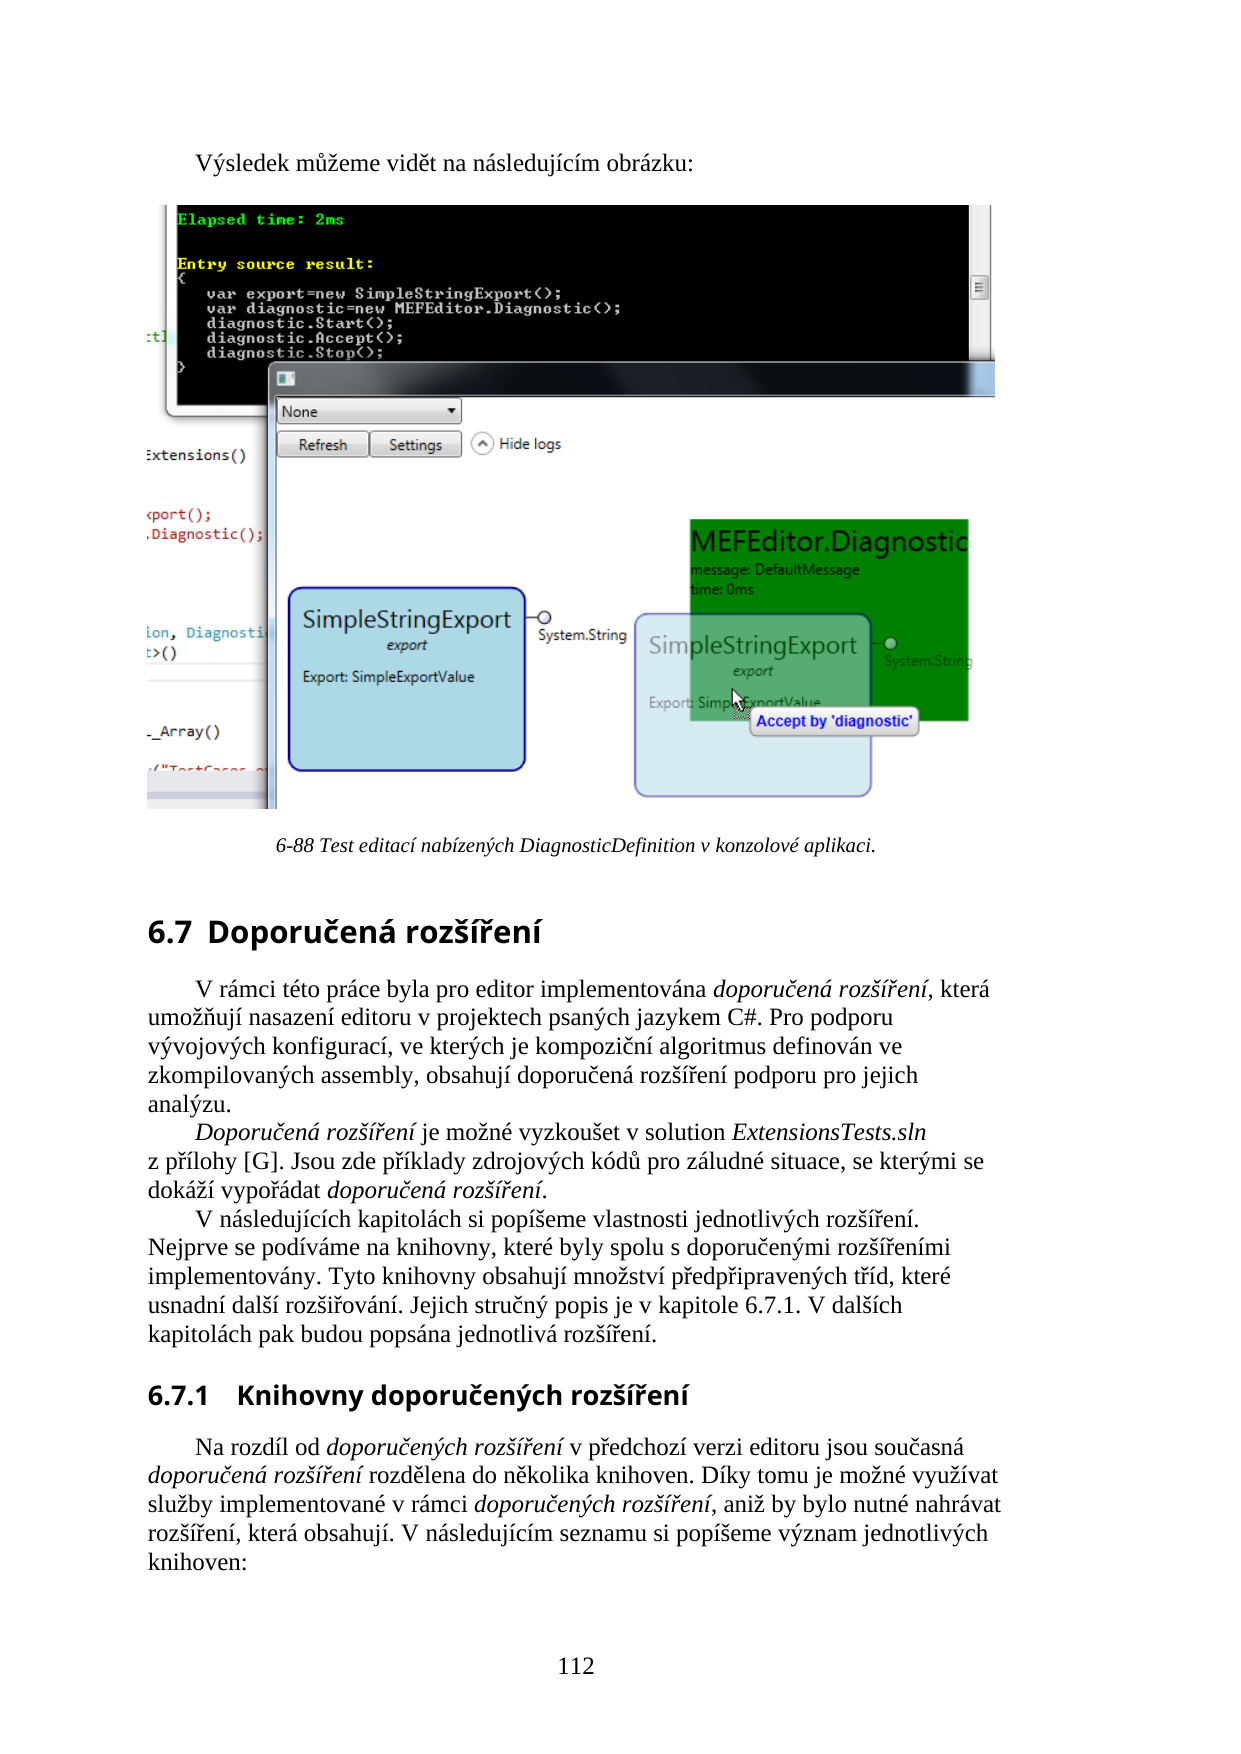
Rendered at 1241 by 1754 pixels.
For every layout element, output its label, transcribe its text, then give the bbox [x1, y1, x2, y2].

subtitle Knihovny doporučených rozšíření [148, 1377, 1004, 1413]
text Na rozdíl od doporučených rozšíření v předchozí verzi editoru jsou současná doporučená rozšíření rozdělena do několika knihoven. Díky tomu je možné využívat služby implementované v rámci doporučených rozšíření, aniž by bylo nutné nahrávat rozšíření, která obsahují. V následujícím seznamu si popíšeme význam jednotlivých knihoven: [148, 1432, 1004, 1576]
text V následujících kapitolách si popíšeme vlastnosti jednotlivých rozšíření. Nejprve se podíváme na knihovny, které byly spolu s doporučenými rozšířeními implementovány. Tyto knihovny obsahují množství předpřipravených tříd, které usnadní další rozšiřování. Jejich stručný popis je v kapitole 6.7.1. V dalších kapitolách pak budou popsána jednotlivá rozšíření. [148, 1204, 1004, 1347]
text V rámci této práce byla pro editor implementována doporučená rozšíření, která umožňují nasazení editoru v projektech psaných jazykem C#. Pro podporu vývojových konfigurací, ve kterých je kompoziční algoritmus definován ve zkompilovaných assembly, obsahují doporučená rozšíření podporu pro jejich analýzu. [148, 974, 1004, 1117]
picture [147, 205, 995, 809]
text Doporučená rozšíření je možné vyzkoušet v solution ExtensionsTests.sln z přílohy [G]. Jsou zde příklady zdrojových kódů pro záludné situace, se kterými se dokáží vypořádat doporučená rozšíření. [148, 1117, 1004, 1204]
subtitle Doporučená rozšíření [148, 910, 1004, 952]
text Výsledek můžeme vidět na následujícím obrázku: [148, 148, 1004, 176]
